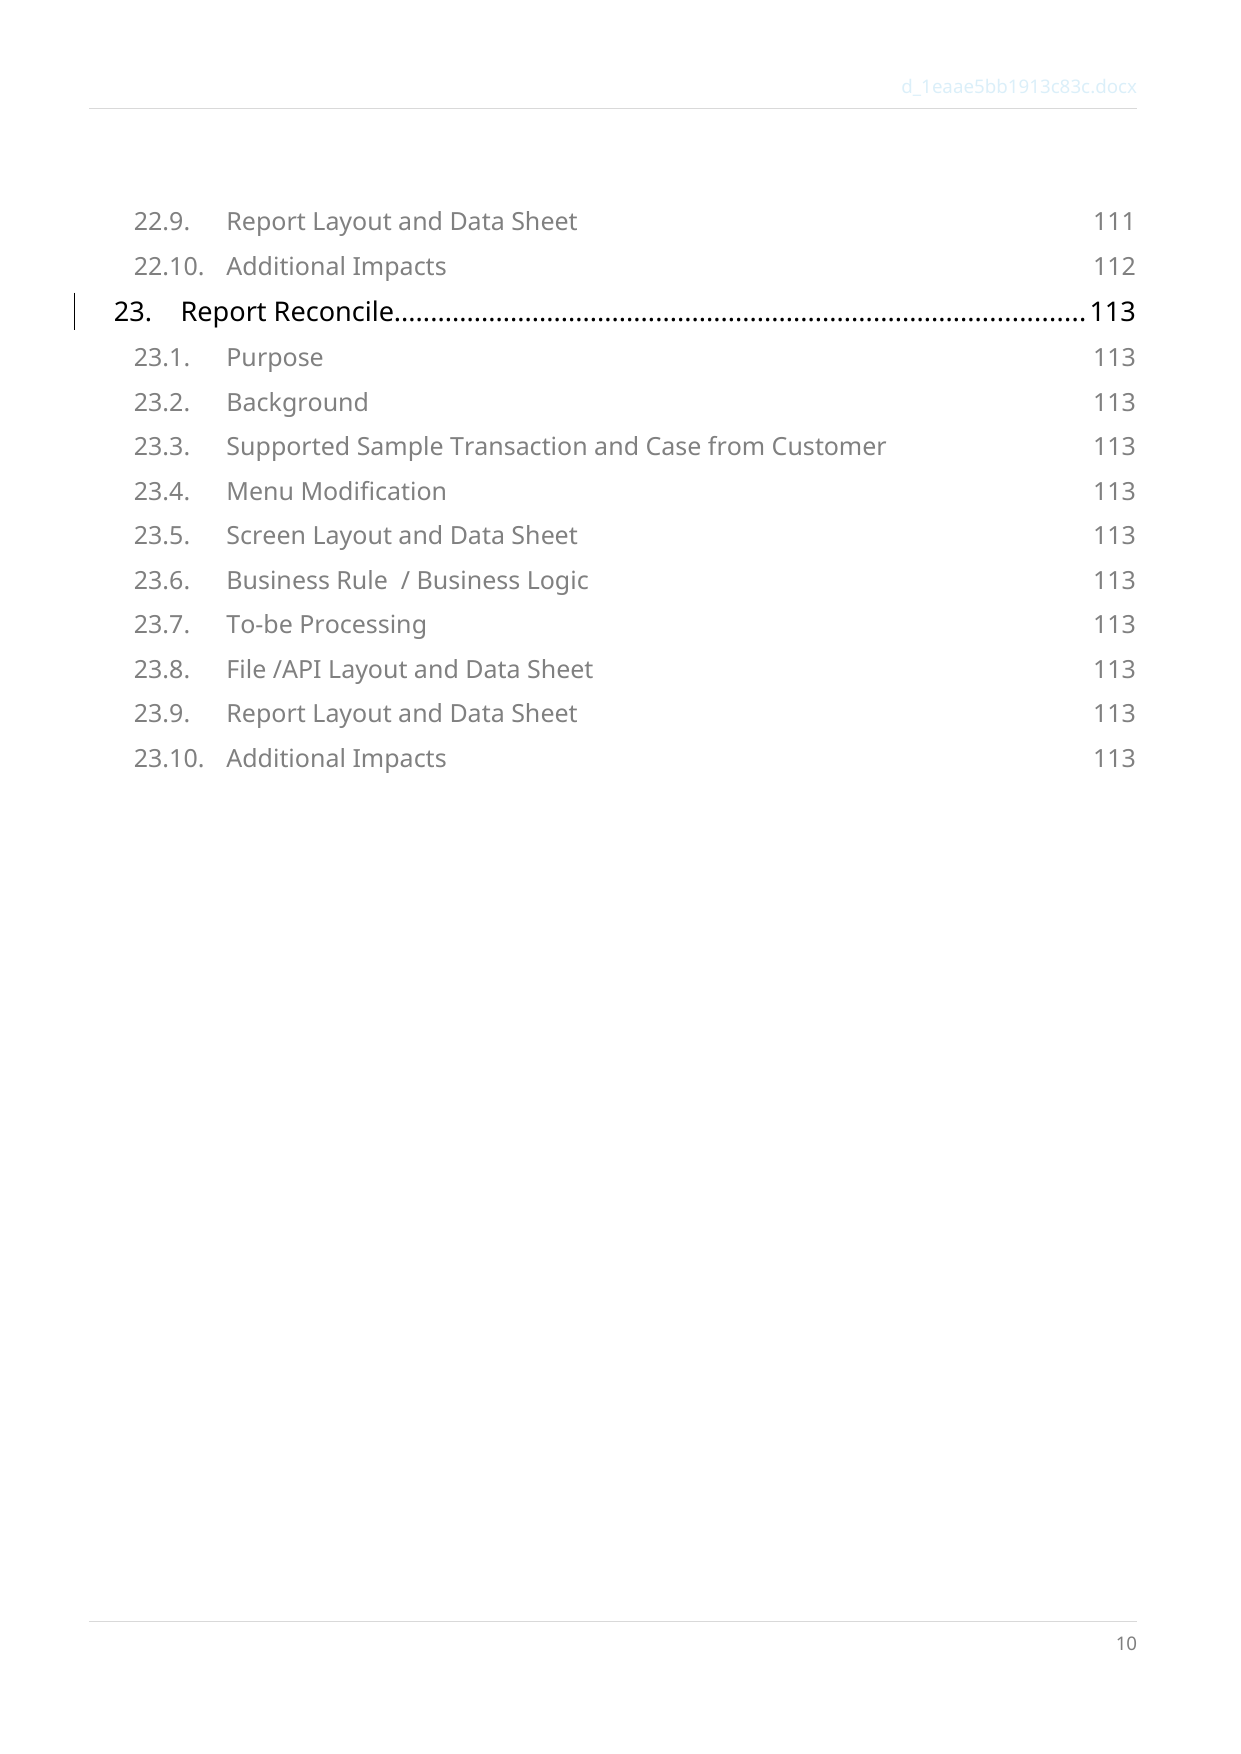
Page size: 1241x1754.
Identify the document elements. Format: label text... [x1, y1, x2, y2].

text 23.8. File /API Layout and Data Sheet 113 [134, 651, 1137, 685]
text 23.9. Report Layout and Data Sheet 113 [134, 696, 1137, 730]
text 22.10. Additional Impacts 112 [134, 248, 1137, 282]
text 23.7. To-be Processing 113 [134, 607, 1137, 641]
text 23.4. Menu Modification 113 [134, 473, 1137, 507]
text 23.1. Purpose 113 [134, 340, 1137, 374]
text 23.3. Supported Sample Transaction and Case from Customer 113 [134, 429, 1137, 463]
text 22.9. Report Layout and Data Sheet 111 [134, 204, 1137, 238]
text 23.10. Additional Impacts 113 [134, 740, 1137, 774]
text 23. Report Reconcile 113 [114, 293, 1137, 329]
text 23.5. Screen Layout and Data Sheet 113 [134, 518, 1137, 552]
text 23.2. Background 113 [134, 384, 1137, 418]
text 23.6. Business Rule / Business Logic 113 [134, 562, 1137, 596]
